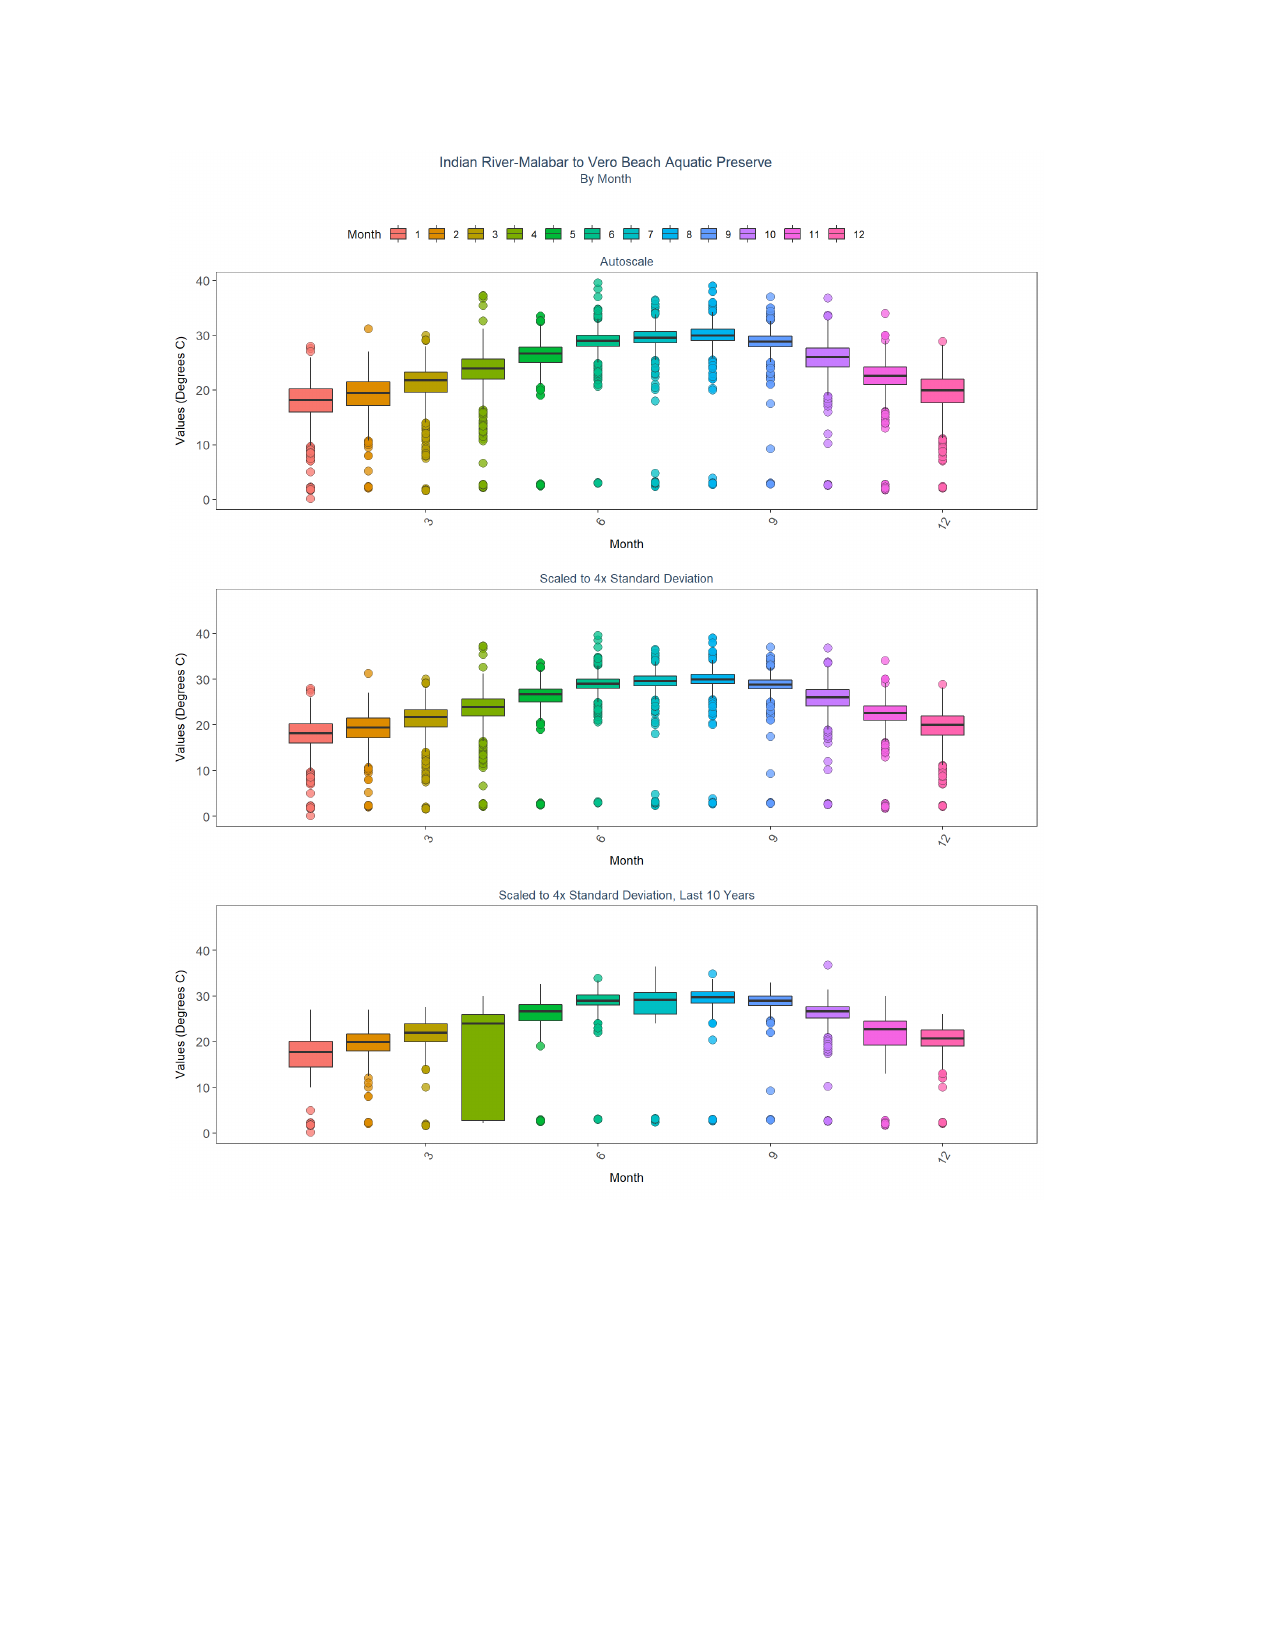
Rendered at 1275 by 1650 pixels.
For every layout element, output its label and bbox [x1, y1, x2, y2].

picture [168, 150, 1044, 1200]
